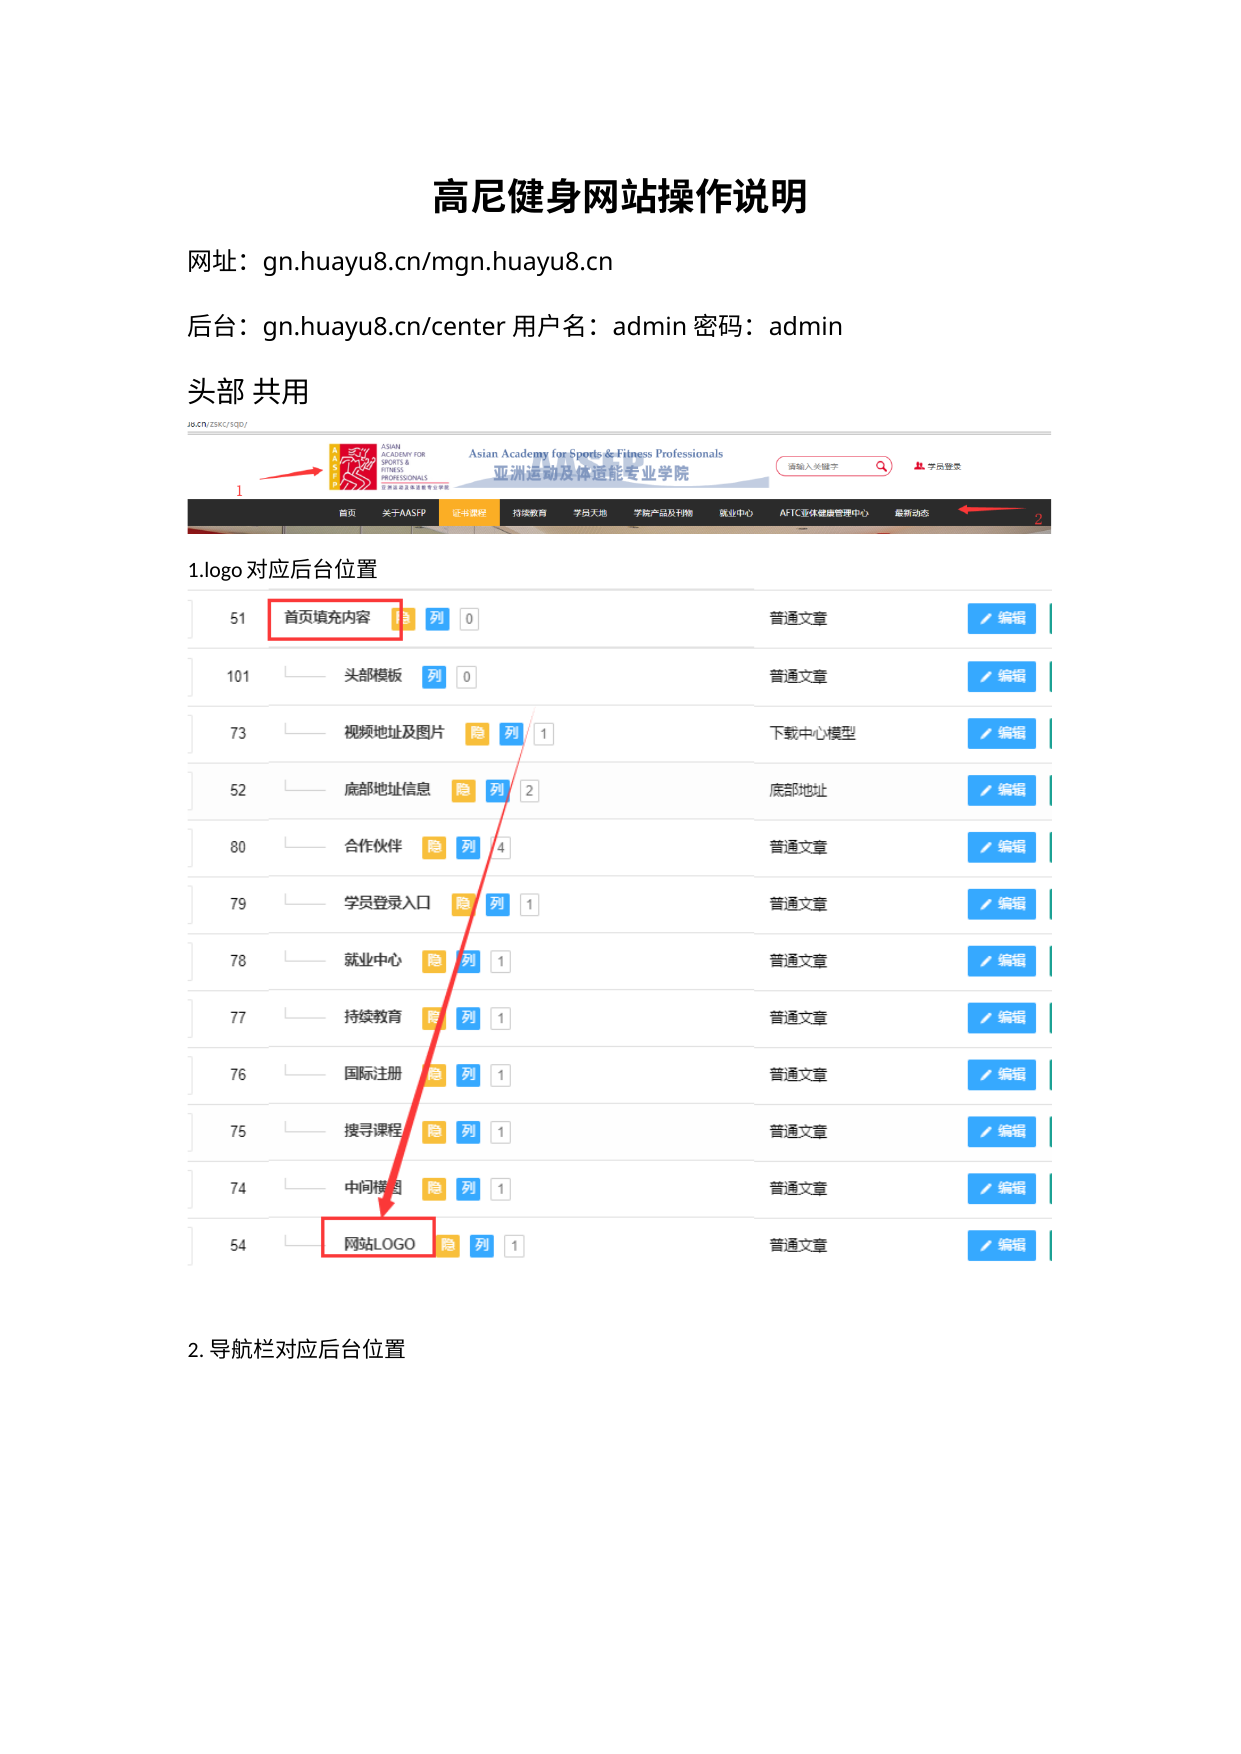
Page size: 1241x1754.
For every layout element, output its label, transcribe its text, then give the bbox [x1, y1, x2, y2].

text 后台：gn.huayu8.cn/center 用户名：admin 密码：admin [187, 292, 1053, 357]
picture [187, 422, 1052, 534]
text 高尼健身网站操作说明 [187, 162, 1053, 227]
text 网址：gn.huayu8.cn/mgn.huayu8.cn [187, 227, 1053, 292]
picture [187, 584, 1052, 1269]
list 导航栏对应后台位置 [187, 1332, 1053, 1364]
